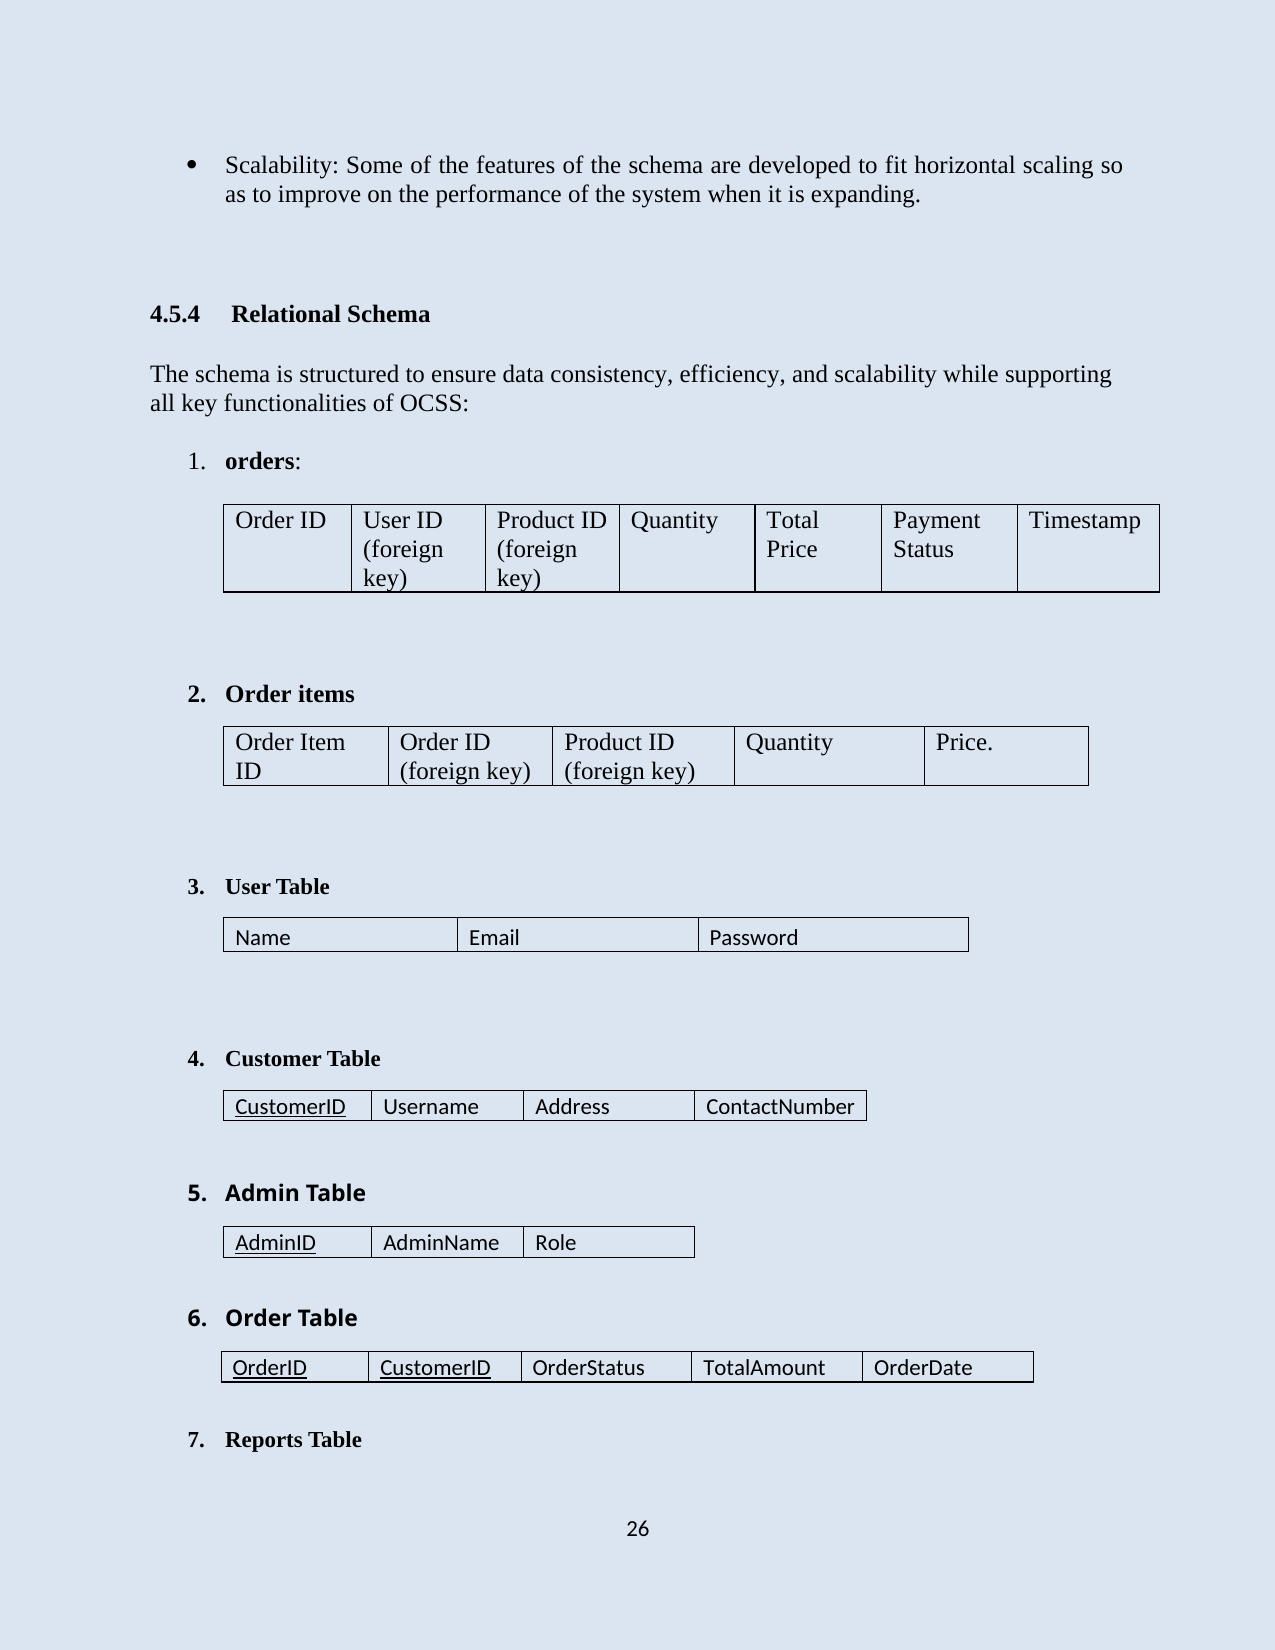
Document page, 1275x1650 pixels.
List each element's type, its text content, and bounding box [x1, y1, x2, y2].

table_header AdminName [372, 1227, 523, 1257]
table_header OrderStatus [522, 1352, 691, 1381]
table_header Timestamp [1018, 505, 1159, 591]
table_header Username [372, 1091, 523, 1120]
table_header Price. [925, 727, 1088, 785]
table_header Password [699, 918, 968, 951]
table_header Payment Status [882, 505, 1017, 591]
list User Table [187, 873, 1125, 899]
table_header Quantity [620, 505, 754, 591]
table_header Email [458, 918, 698, 951]
list Customer Table [187, 1045, 1125, 1072]
list Admin Table [187, 1177, 1125, 1208]
table_header Quantity [735, 727, 924, 785]
subtitle Relational Schema [150, 299, 1130, 328]
table_header Total Price [756, 505, 881, 591]
list Scalability: Some of the features of the schema are developed to fit horizontal scaling so as to improve on the performance of the system when it is expanding. [187, 150, 1125, 208]
table_header Name [224, 918, 457, 951]
table_header Order ID (foreign key) [389, 727, 552, 785]
list Order Table [187, 1302, 1125, 1333]
list Order items [187, 679, 1125, 708]
table_header Order Item ID [224, 727, 388, 785]
table_header Product ID (foreign key) [553, 727, 734, 785]
table_header OrderDate [863, 1352, 1033, 1381]
table_header CustomerID [369, 1352, 521, 1381]
table_header Order ID [224, 505, 351, 591]
table_header CustomerID [224, 1091, 371, 1120]
table_header Product ID (foreign key) [486, 505, 619, 591]
table_header AdminID [224, 1227, 371, 1257]
table_header ContactNumber [695, 1091, 866, 1120]
table_header Role [524, 1227, 694, 1257]
table_header OrderID [222, 1352, 368, 1381]
table_header User ID (foreign key) [352, 505, 485, 591]
table_header Address [524, 1091, 694, 1120]
text The schema is structured to ensure data consistency, efficiency, and scalability while supporting all key functionalities of OCSS: [150, 359, 1130, 417]
table_header TotalAmount [692, 1352, 862, 1381]
list orders: [187, 446, 1130, 475]
list Reports Table [187, 1427, 1125, 1453]
